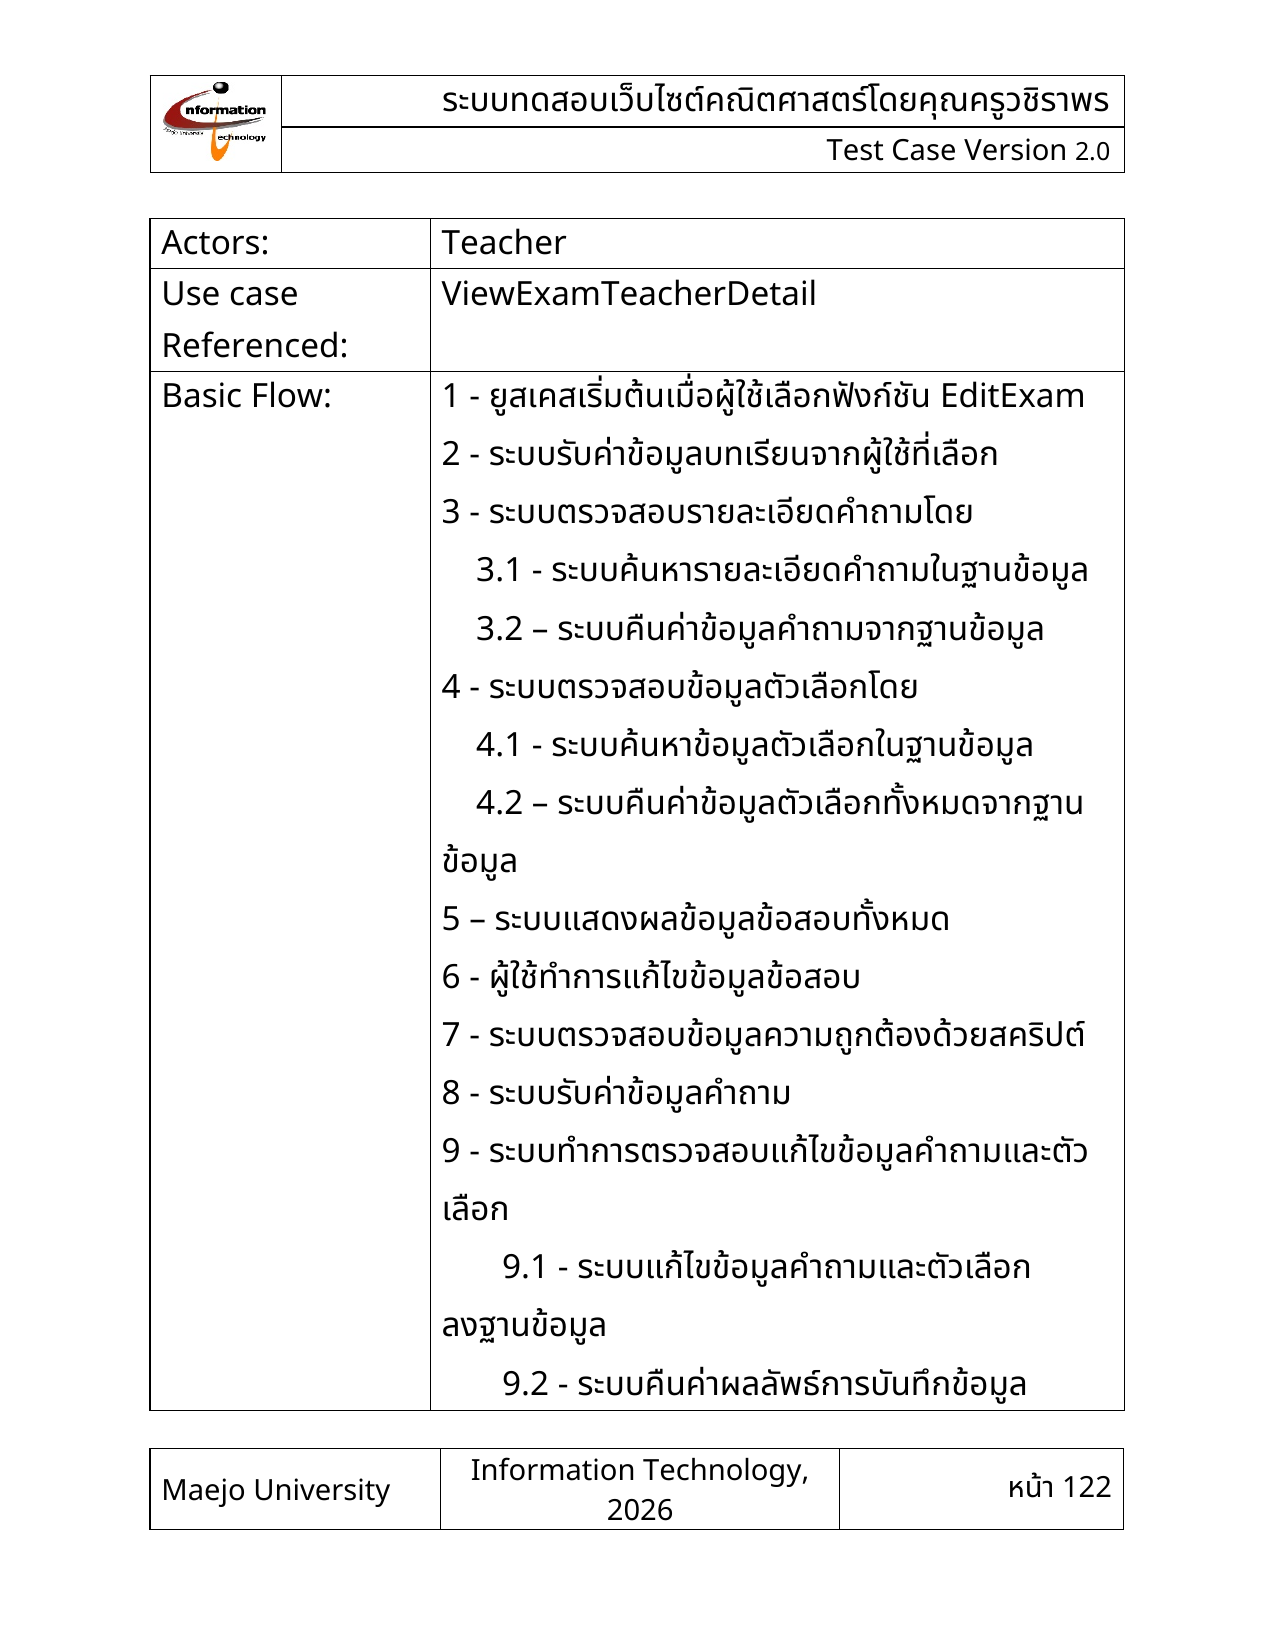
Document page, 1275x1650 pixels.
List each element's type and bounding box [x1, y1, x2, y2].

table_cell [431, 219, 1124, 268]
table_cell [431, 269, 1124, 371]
picture [162, 82, 266, 161]
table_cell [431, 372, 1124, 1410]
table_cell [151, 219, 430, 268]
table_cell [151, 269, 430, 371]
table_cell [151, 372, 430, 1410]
